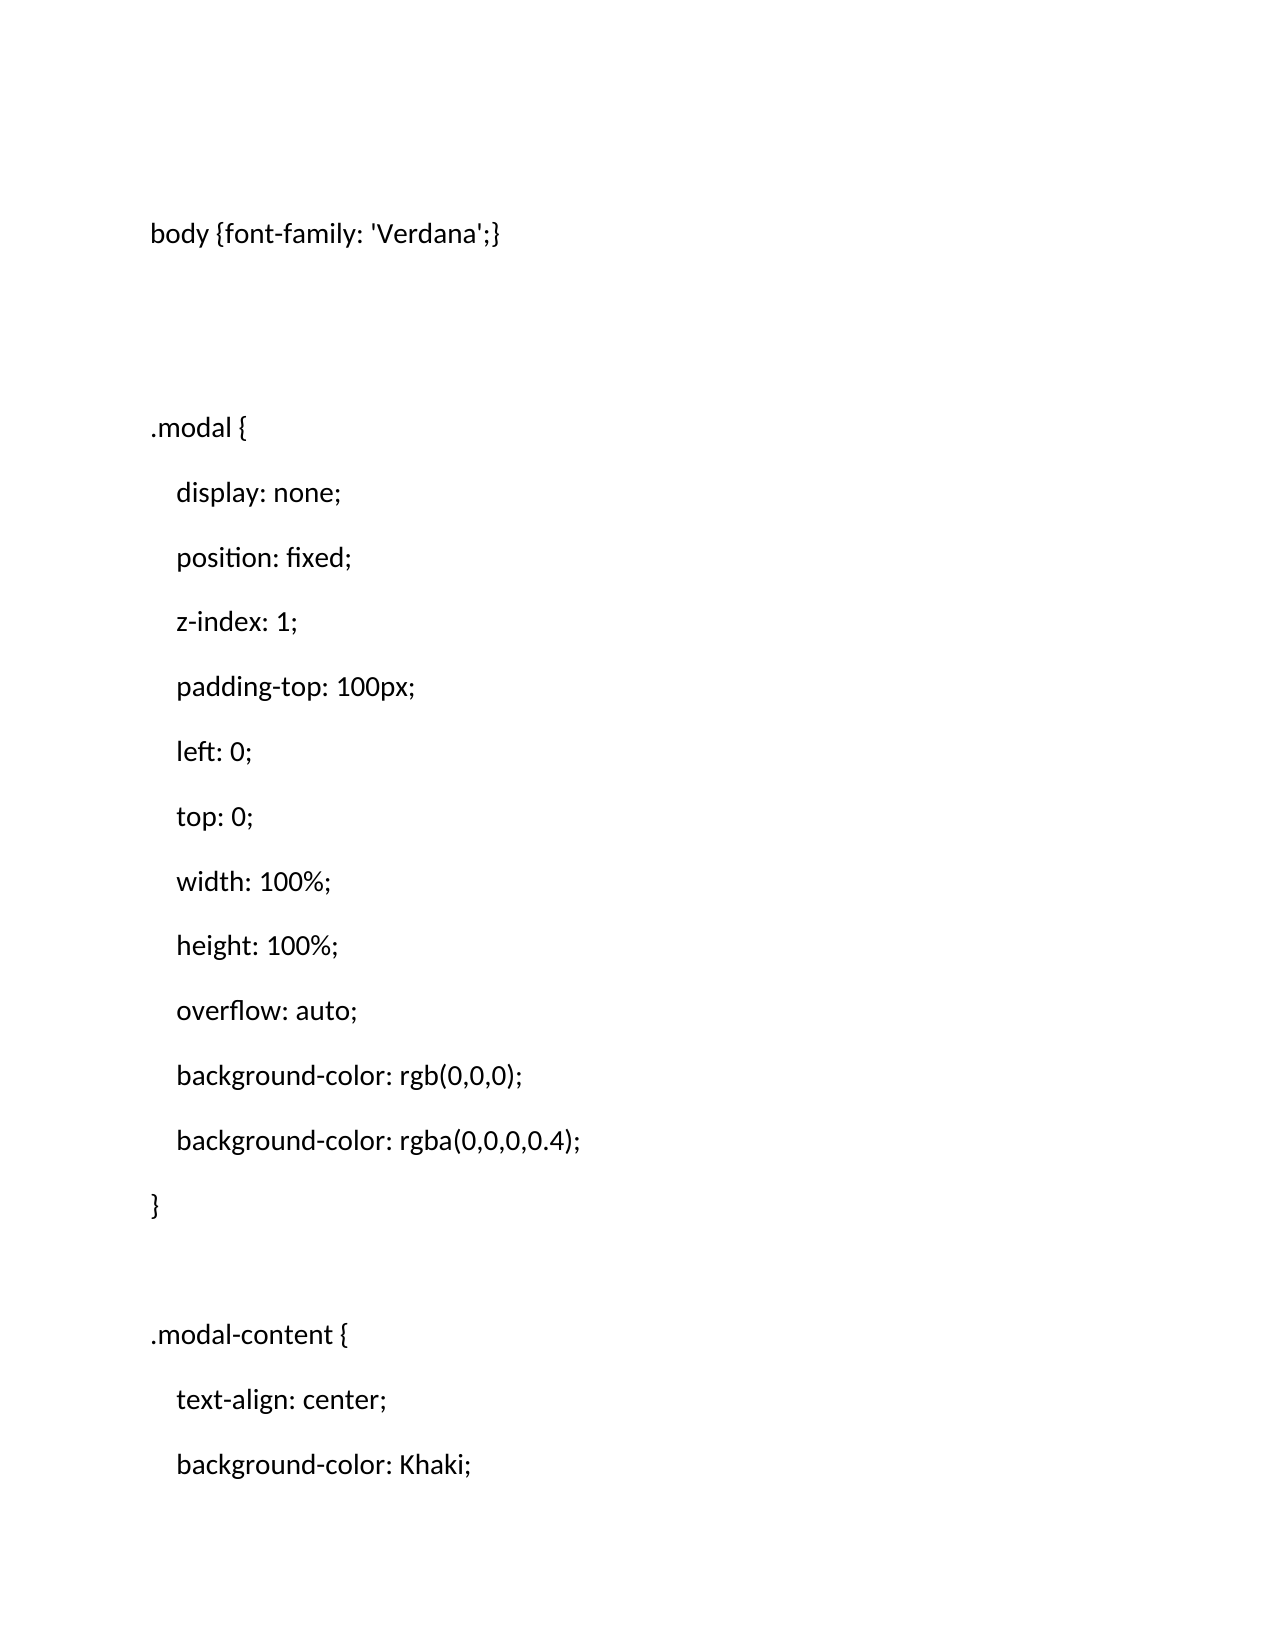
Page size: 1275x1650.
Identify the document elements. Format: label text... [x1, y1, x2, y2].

text width: 100%; [150, 863, 1125, 898]
text text-align: center; [150, 1381, 1125, 1417]
text } [150, 1187, 1125, 1222]
text overflow: auto; [150, 992, 1125, 1028]
text background-color: Khaki; [150, 1446, 1125, 1481]
text background-color: rgba(0,0,0,0.4); [150, 1122, 1125, 1157]
text height: 100%; [150, 927, 1125, 963]
text padding-top: 100px; [150, 668, 1125, 704]
text background-color: rgb(0,0,0); [150, 1057, 1125, 1093]
text z-index: 1; [150, 603, 1125, 639]
text left: 0; [150, 733, 1125, 769]
text top: 0; [150, 798, 1125, 833]
text body {font-family: 'Verdana';} [150, 215, 1125, 250]
text display: none; [150, 474, 1125, 509]
text position: fixed; [150, 539, 1125, 574]
text .modal-content { [150, 1316, 1125, 1352]
text .modal { [150, 409, 1125, 445]
